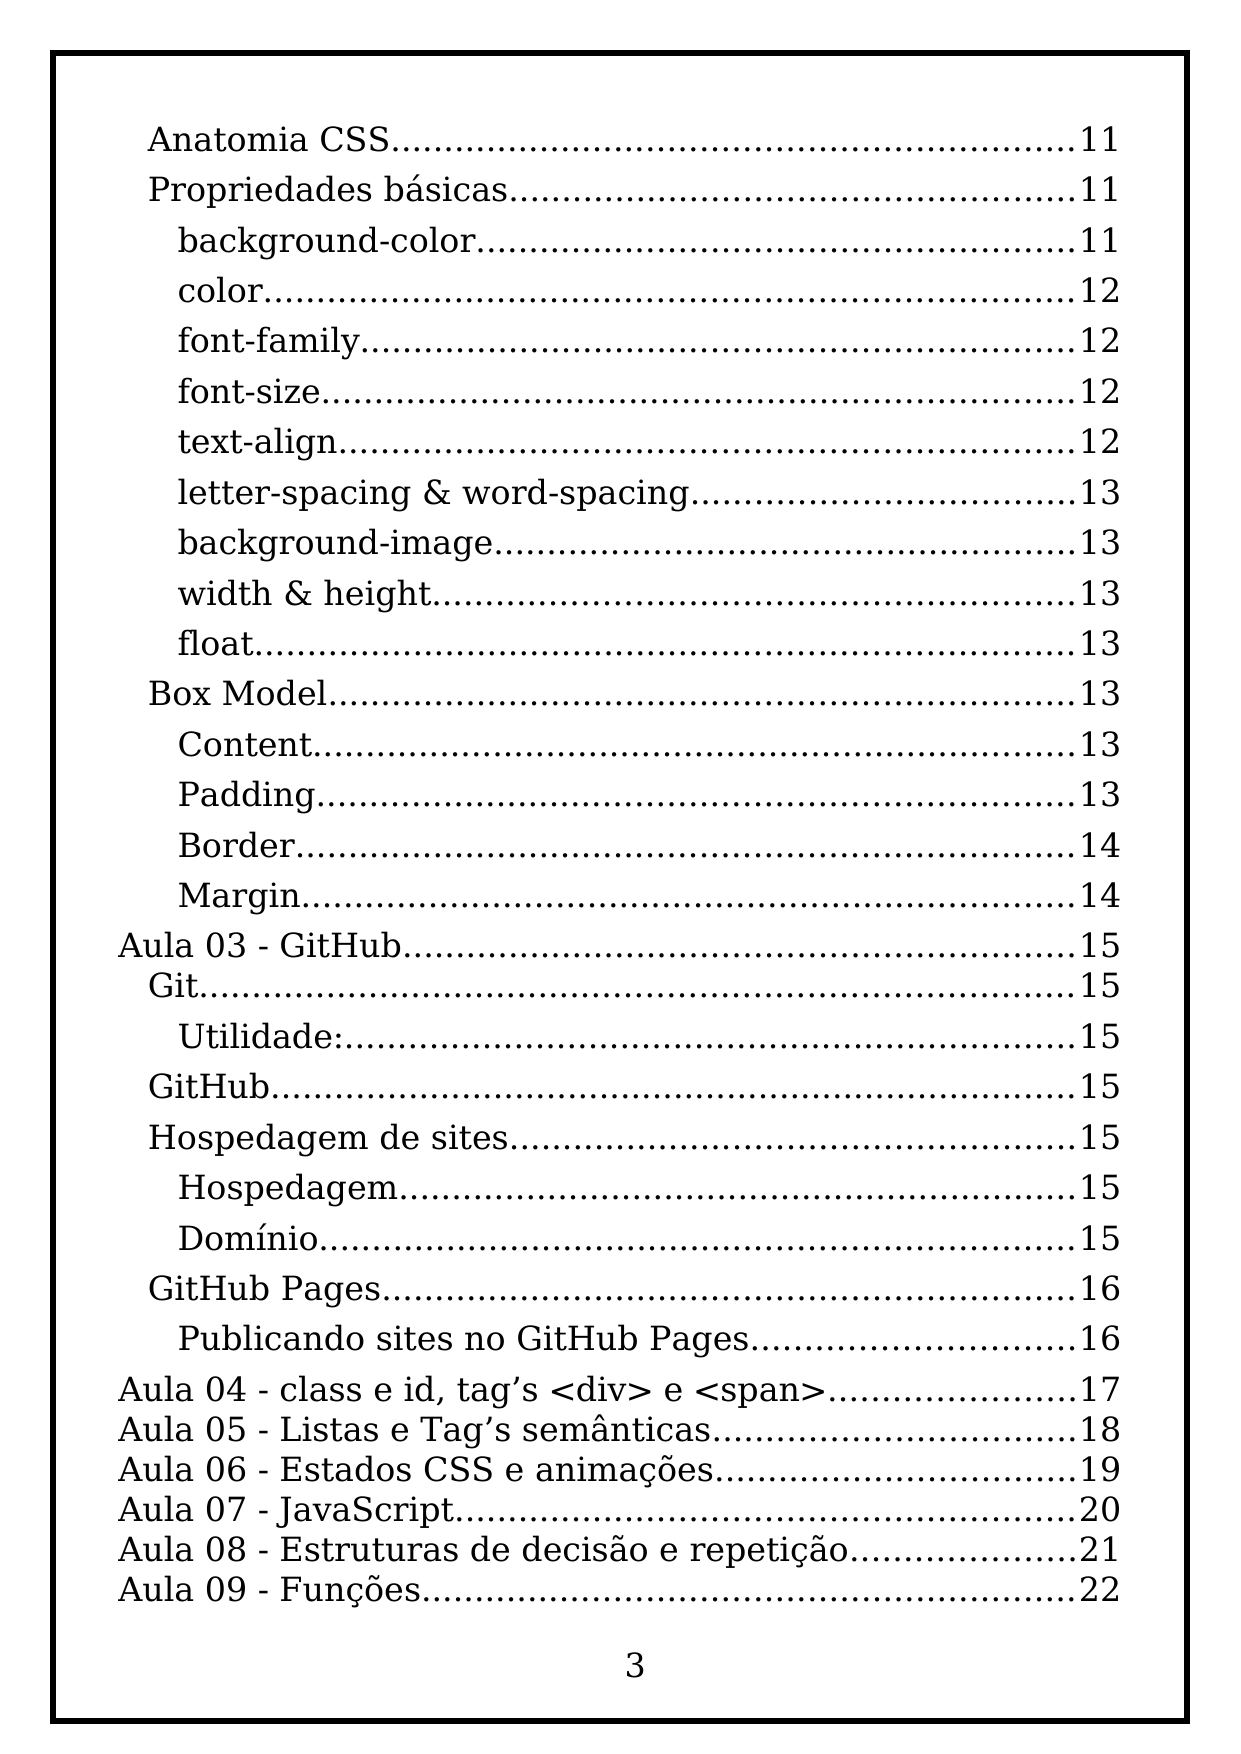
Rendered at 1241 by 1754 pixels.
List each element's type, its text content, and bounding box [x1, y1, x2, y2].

text background-color 11 [177, 219, 1152, 259]
text Hospedagem 15 [177, 1166, 1152, 1206]
text font-size 12 [177, 370, 1152, 410]
text Utilidade: 15 [177, 1015, 1152, 1055]
text float 13 [177, 622, 1152, 662]
text Padding 13 [177, 773, 1152, 813]
text width & height 13 [177, 572, 1152, 612]
text GitHub 15 [148, 1066, 1152, 1106]
text color 12 [177, 269, 1152, 309]
text Anatomia CSS 11 [148, 118, 1152, 158]
text Aula 07 - JavaScript 20 [118, 1488, 1152, 1528]
text Content 13 [177, 723, 1152, 763]
text Margin 14 [177, 874, 1152, 914]
text font-family 12 [177, 320, 1152, 360]
text GitHub Pages 16 [148, 1267, 1152, 1307]
text text-align 12 [177, 421, 1152, 461]
text Propriedades básicas 11 [148, 168, 1152, 208]
text Hospedagem de sites 15 [148, 1116, 1152, 1156]
text background-image 13 [177, 521, 1152, 561]
text Aula 04 - class e id, tag’s <div> e <span> 17 [118, 1368, 1152, 1408]
text letter-spacing & word-spacing 13 [177, 471, 1152, 511]
text Aula 06 - Estados CSS e animações 19 [118, 1448, 1152, 1488]
text Publicando sites no GitHub Pages 16 [177, 1318, 1152, 1358]
text Aula 03 - GitHub 15 [118, 925, 1152, 965]
text Border 14 [177, 824, 1152, 864]
text Aula 05 - Listas e Tag’s semânticas 18 [118, 1408, 1152, 1448]
text Git 15 [148, 965, 1152, 1005]
text Aula 09 - Funções 22 [118, 1568, 1152, 1608]
text Box Model 13 [148, 673, 1152, 713]
text Aula 08 - Estruturas de decisão e repetição 21 [118, 1528, 1152, 1568]
text Domínio 15 [177, 1217, 1152, 1257]
